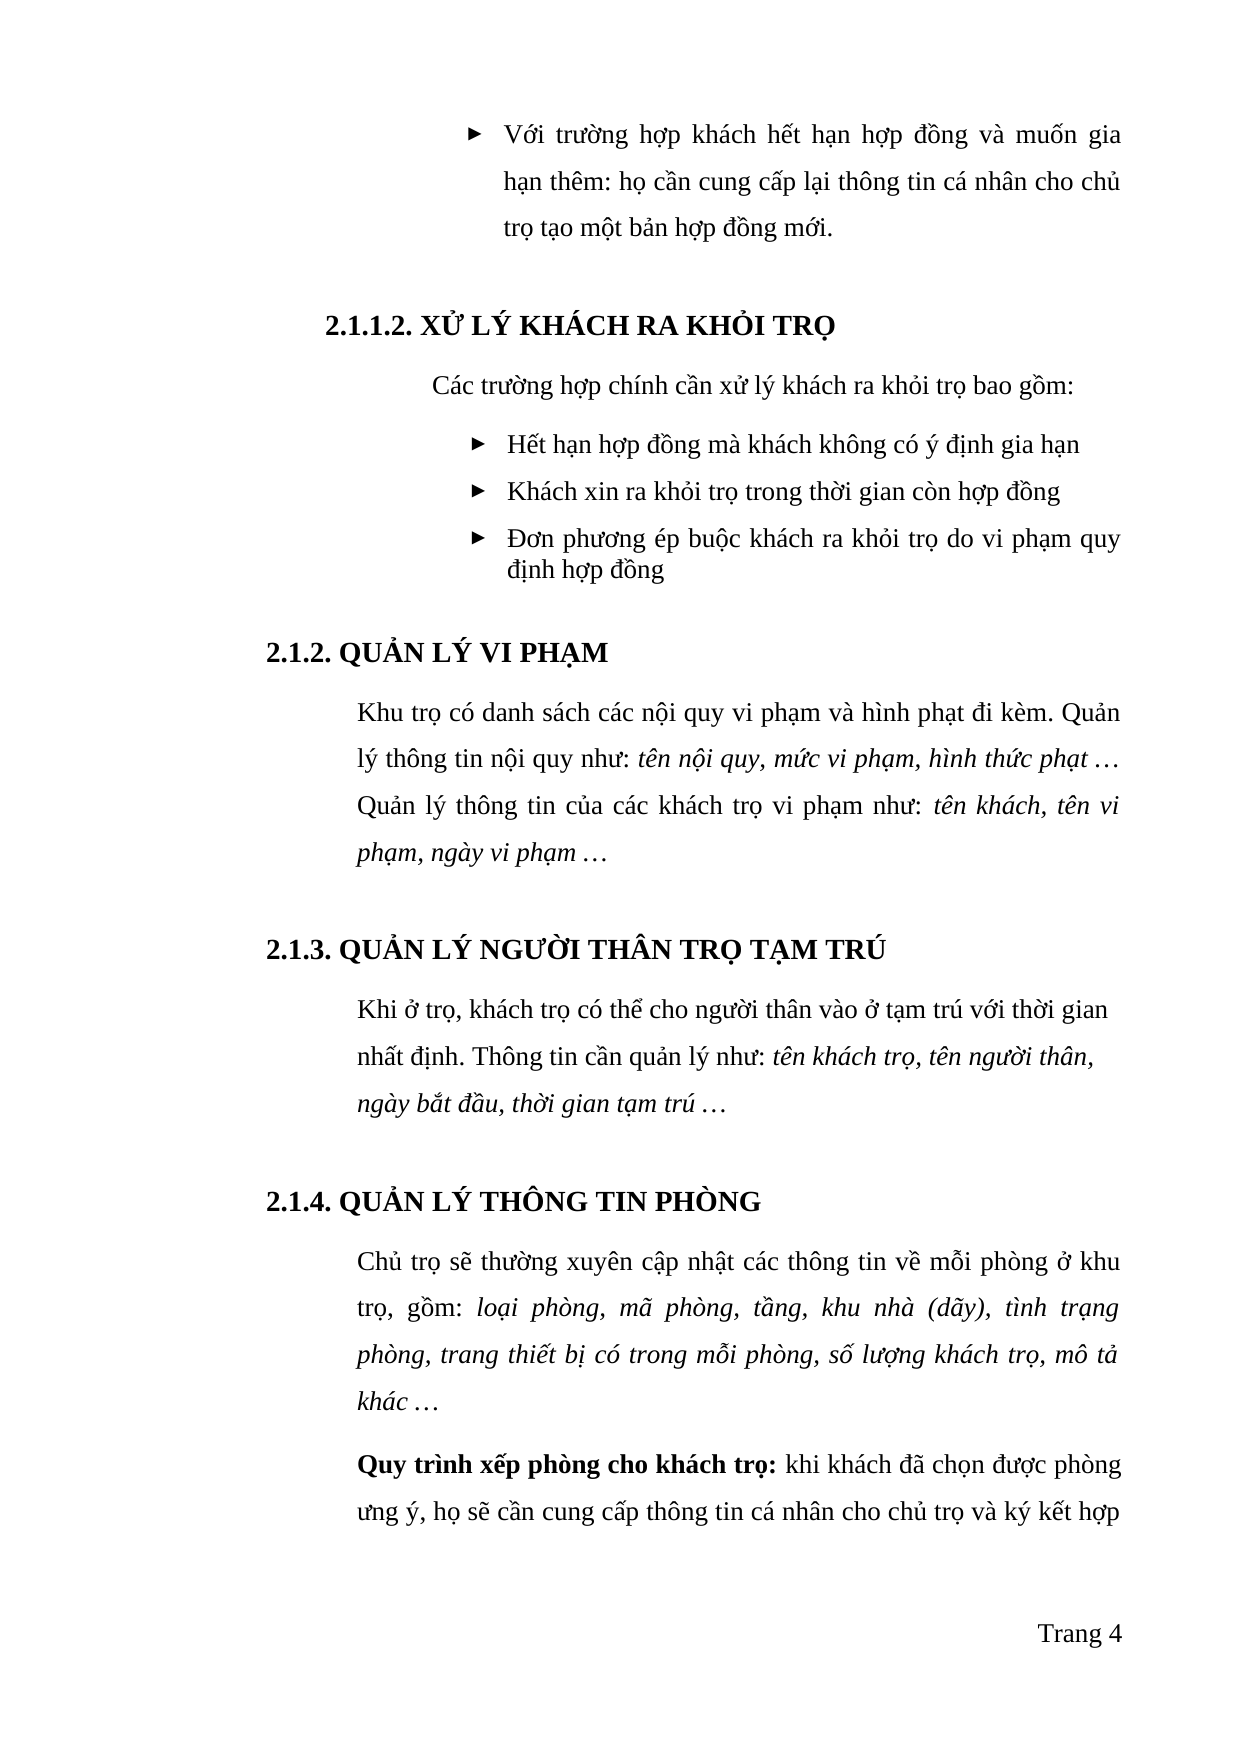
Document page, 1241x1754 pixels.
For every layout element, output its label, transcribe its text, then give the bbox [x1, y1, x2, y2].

list Đơn phương ép buộc khách ra khỏi trọ do vi phạm quy định hợp đồng [469, 522, 1122, 585]
subtitle QUẢN LÝ THÔNG TIN PHÒNG [266, 1184, 1122, 1217]
subtitle QUẢN LÝ VI PHẠM [266, 635, 1122, 668]
list Với trường hợp khách hết hạn hợp đồng và muốn gia hạn thêm: họ cần cung cấp lại thông tin cá nhân cho chủ trọ tạo một bản hợp đồng mới. [466, 118, 1122, 243]
list Hết hạn hợp đồng mà khách không có ý định gia hạn [469, 428, 1122, 460]
text Các trường hợp chính cần xử lý khách ra khỏi trọ bao gồm: [432, 369, 1122, 401]
text Chủ trọ sẽ thường xuyên cập nhật các thông tin về mỗi phòng ở khu trọ, gồm: loại phòng, mã phòng, tầng, khu nhà (dãy), tình trạng phòng, trang thiết bị có trong mỗi phòng, số lượng khách trọ, mô tả khác … [357, 1245, 1122, 1416]
subtitle QUẢN LÝ NGƯỜI THÂN TRỌ TẠM TRÚ [266, 932, 1122, 966]
subtitle XỬ LÝ KHÁCH RA KHỎI TRỌ [325, 308, 1122, 342]
list Khách xin ra khỏi trọ trong thời gian còn hợp đồng [469, 475, 1122, 507]
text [357, 1448, 1122, 1526]
text Khi ở trọ, khách trọ có thể cho người thân vào ở tạm trú với thời gian nhất định. Thông tin cần quản lý như: tên khách trọ, tên người thân, ngày bắt đầu, thời gian tạm trú … [357, 994, 1122, 1118]
text Khu trọ có danh sách các nội quy vi phạm và hình phạt đi kèm. Quản lý thông tin nội quy như: tên nội quy, mức vi phạm, hình thức phạt … Quản lý thông tin của các khách trọ vi phạm như: tên khách, tên vi phạm, ngày vi phạm … [357, 696, 1122, 867]
